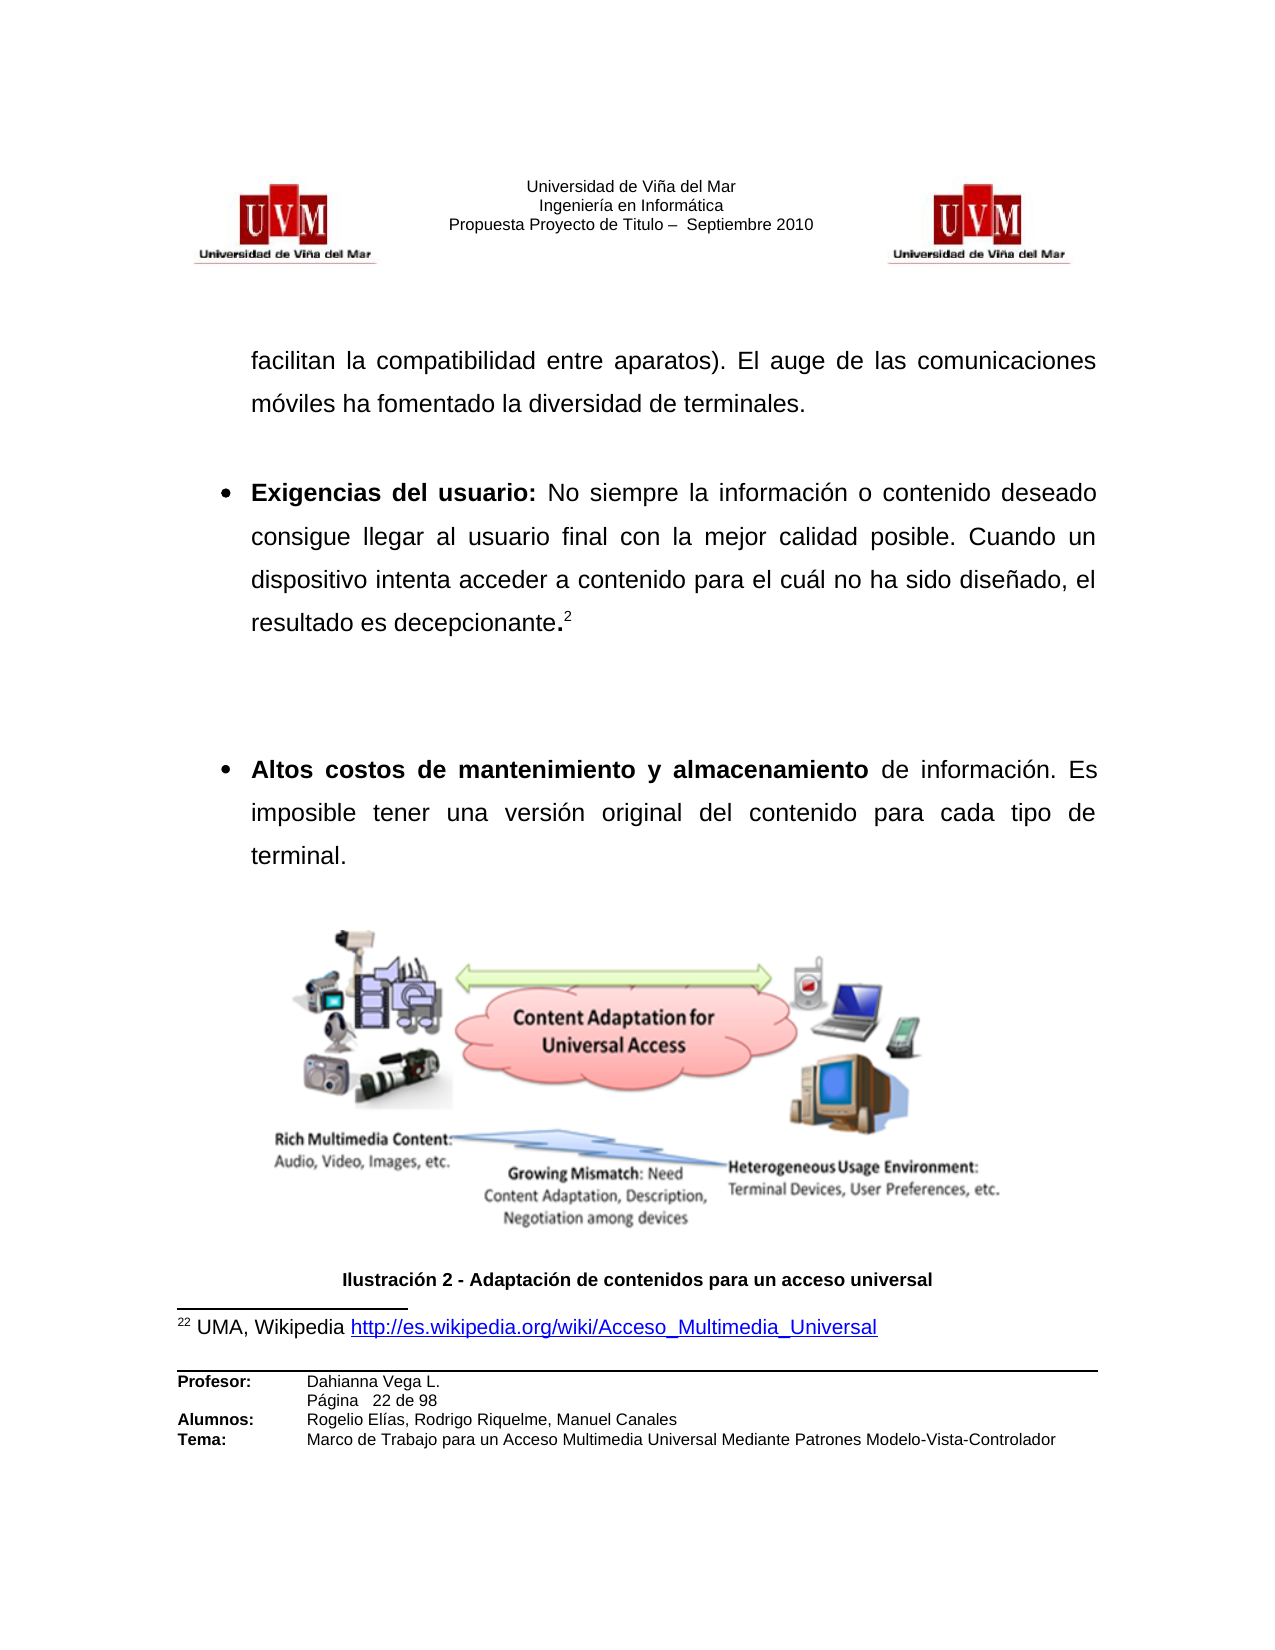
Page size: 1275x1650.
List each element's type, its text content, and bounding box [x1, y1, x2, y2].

list Altos costos de mantenimiento y almacenamiento de información. Es imposible tener una versión original del contenido para cada tipo de terminal. [221, 755, 1098, 870]
picture [177, 176, 390, 267]
picture [265, 930, 1011, 1234]
list Exigencias del usuario: No siempre la información o contenido deseado consigue llegar al usuario final con la mejor calidad posible. Cuando un dispositivo intenta acceder a contenido para el cuál no ha sido diseñado, el resultado es decepcionante. [221, 478, 1098, 637]
picture [871, 176, 1084, 267]
text Ilustración 2 - Adaptación de contenidos para un acceso universal [177, 1268, 1098, 1290]
